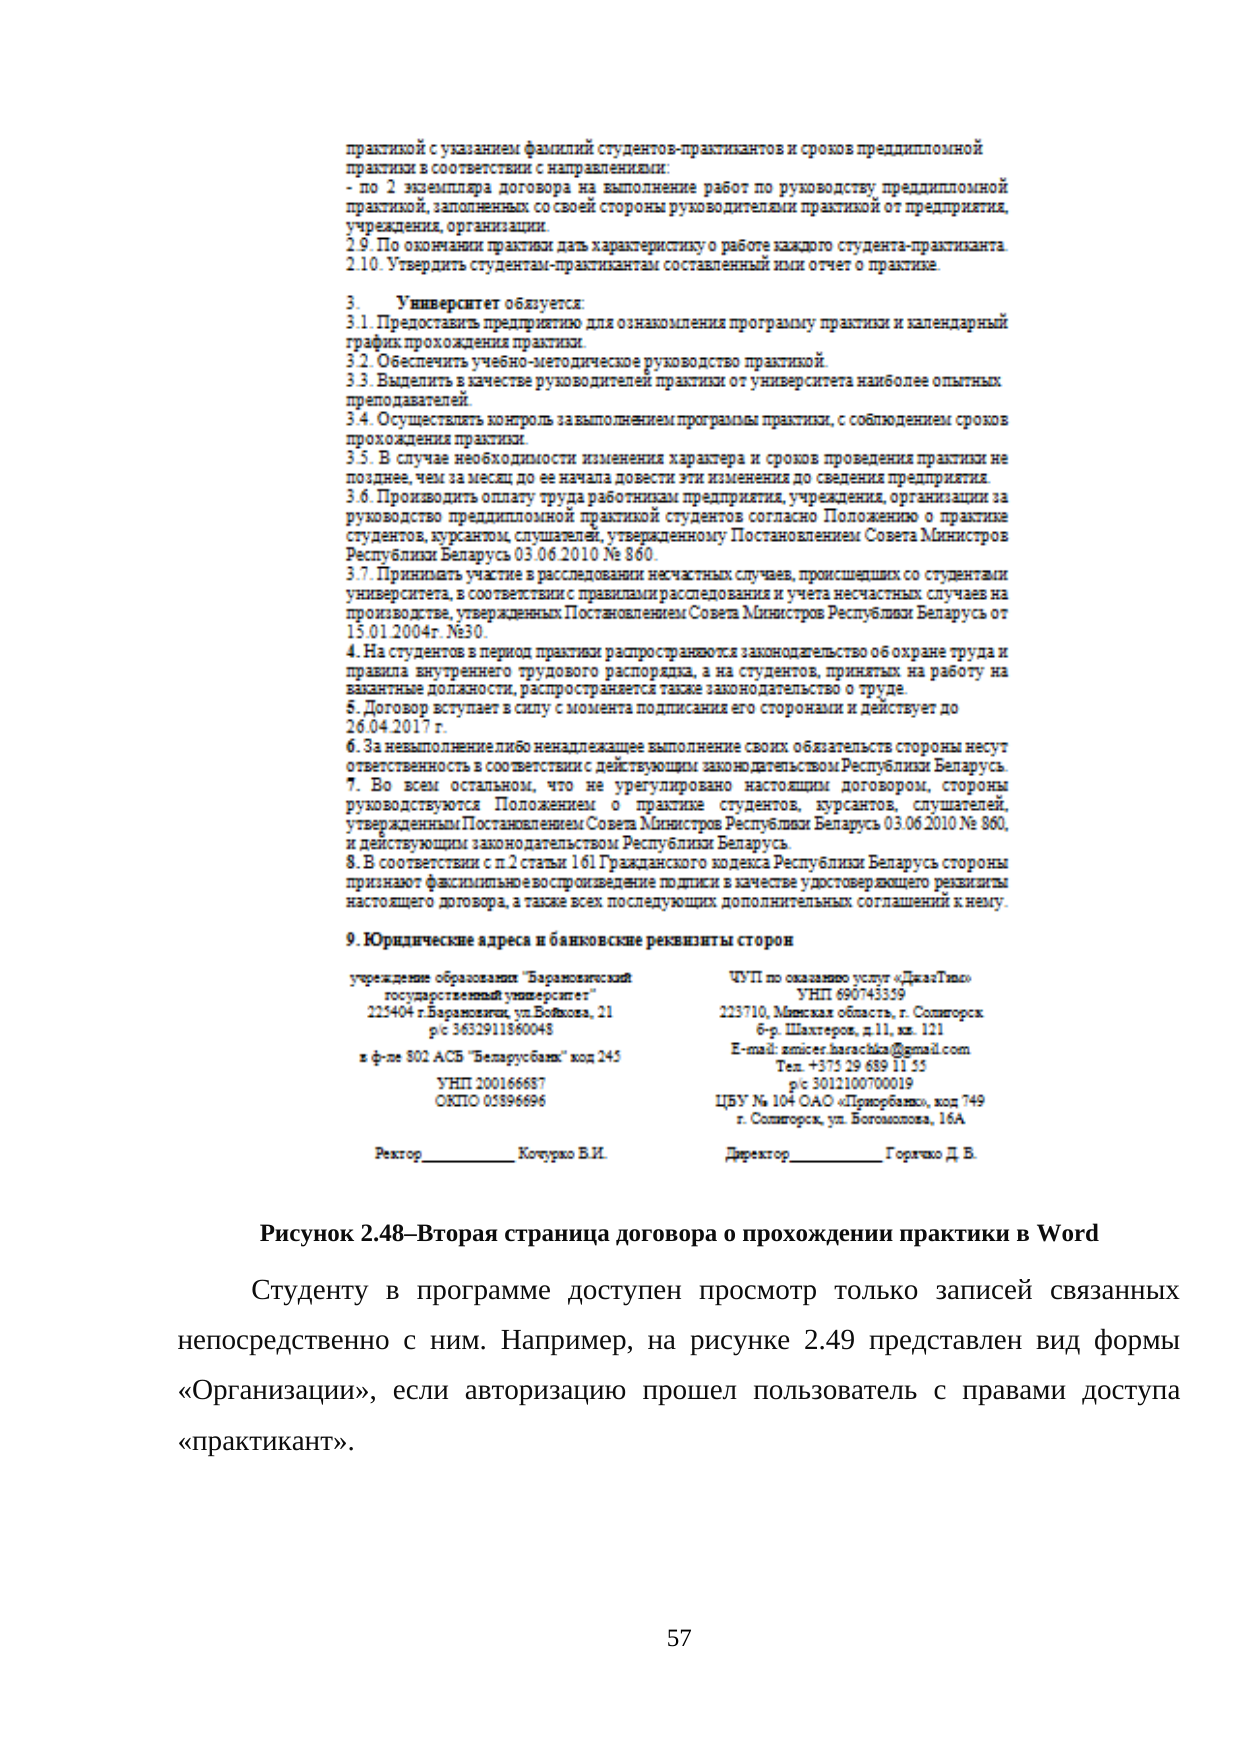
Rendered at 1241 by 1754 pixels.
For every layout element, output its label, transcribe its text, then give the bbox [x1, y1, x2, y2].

text Рисунок 2.48–Вторая страница договора о прохождении практики в Word [177, 1218, 1181, 1247]
text Студенту в программе доступен просмотр только записей связанных непосредственно с ним. Например, на рисунке 2.49 представлен вид формы «Организации», если авторизацию прошел пользователь с правами доступа «практикант». [177, 1272, 1181, 1456]
picture [308, 118, 1051, 1194]
